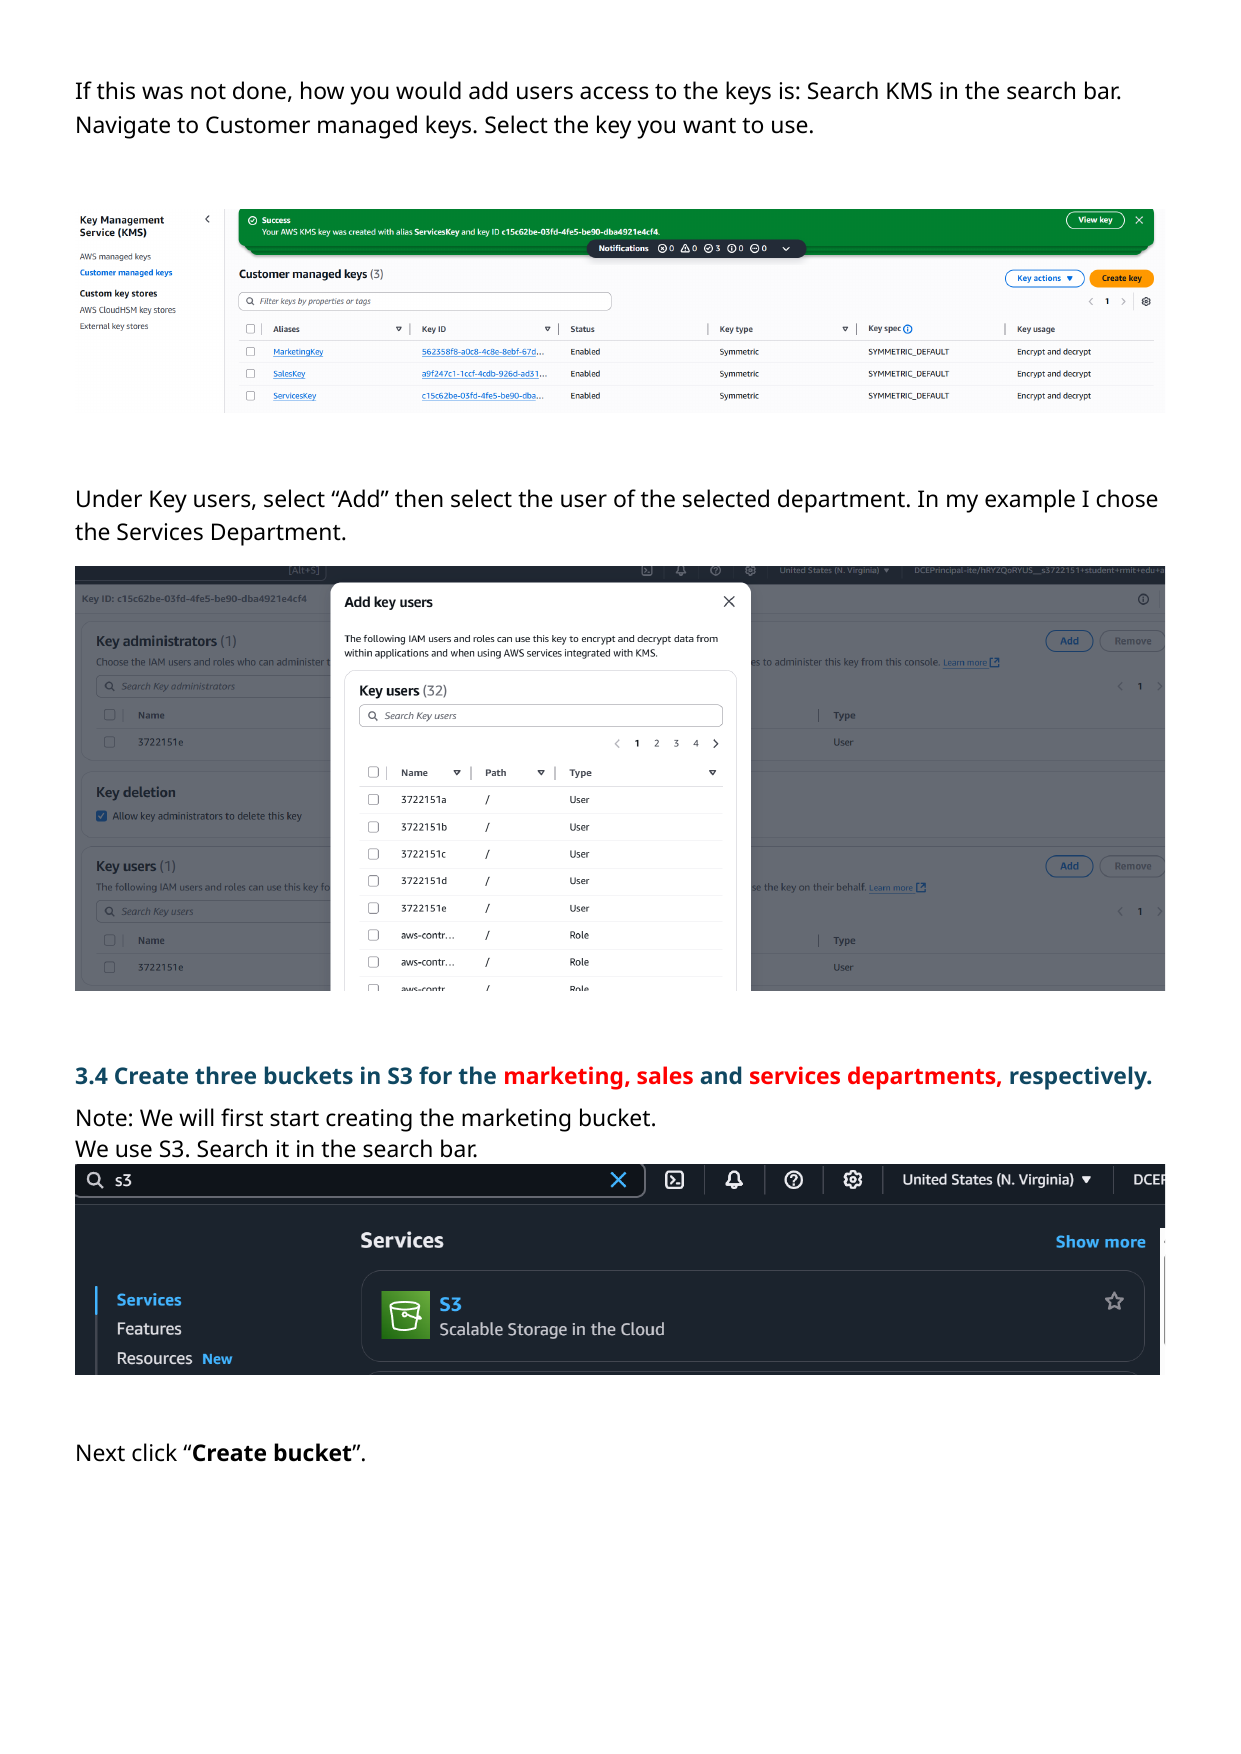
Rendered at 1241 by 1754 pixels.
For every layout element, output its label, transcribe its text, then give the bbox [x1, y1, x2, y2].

text If this was not done, how you would add users access to the keys is: Search KMS in the search bar. Navigate to Customer managed keys. Select the key you want to use. [75, 75, 1165, 140]
subtitle 3.4 Create three buckets in S3 for the marketing, sales and services departments, respectively. [75, 1060, 1165, 1091]
text We use S3. Search it in the search bar. [75, 1133, 1165, 1164]
text Under Key users, select “Add” then select the user of the selected department. In my example I chose the Services Department. [75, 483, 1165, 548]
picture [75, 209, 1166, 413]
text Next click “Create bucket”. [75, 1437, 1165, 1469]
text Note: We will first start creating the marketing bucket. [75, 1102, 1165, 1133]
picture [75, 566, 1166, 991]
picture [75, 1164, 1166, 1375]
